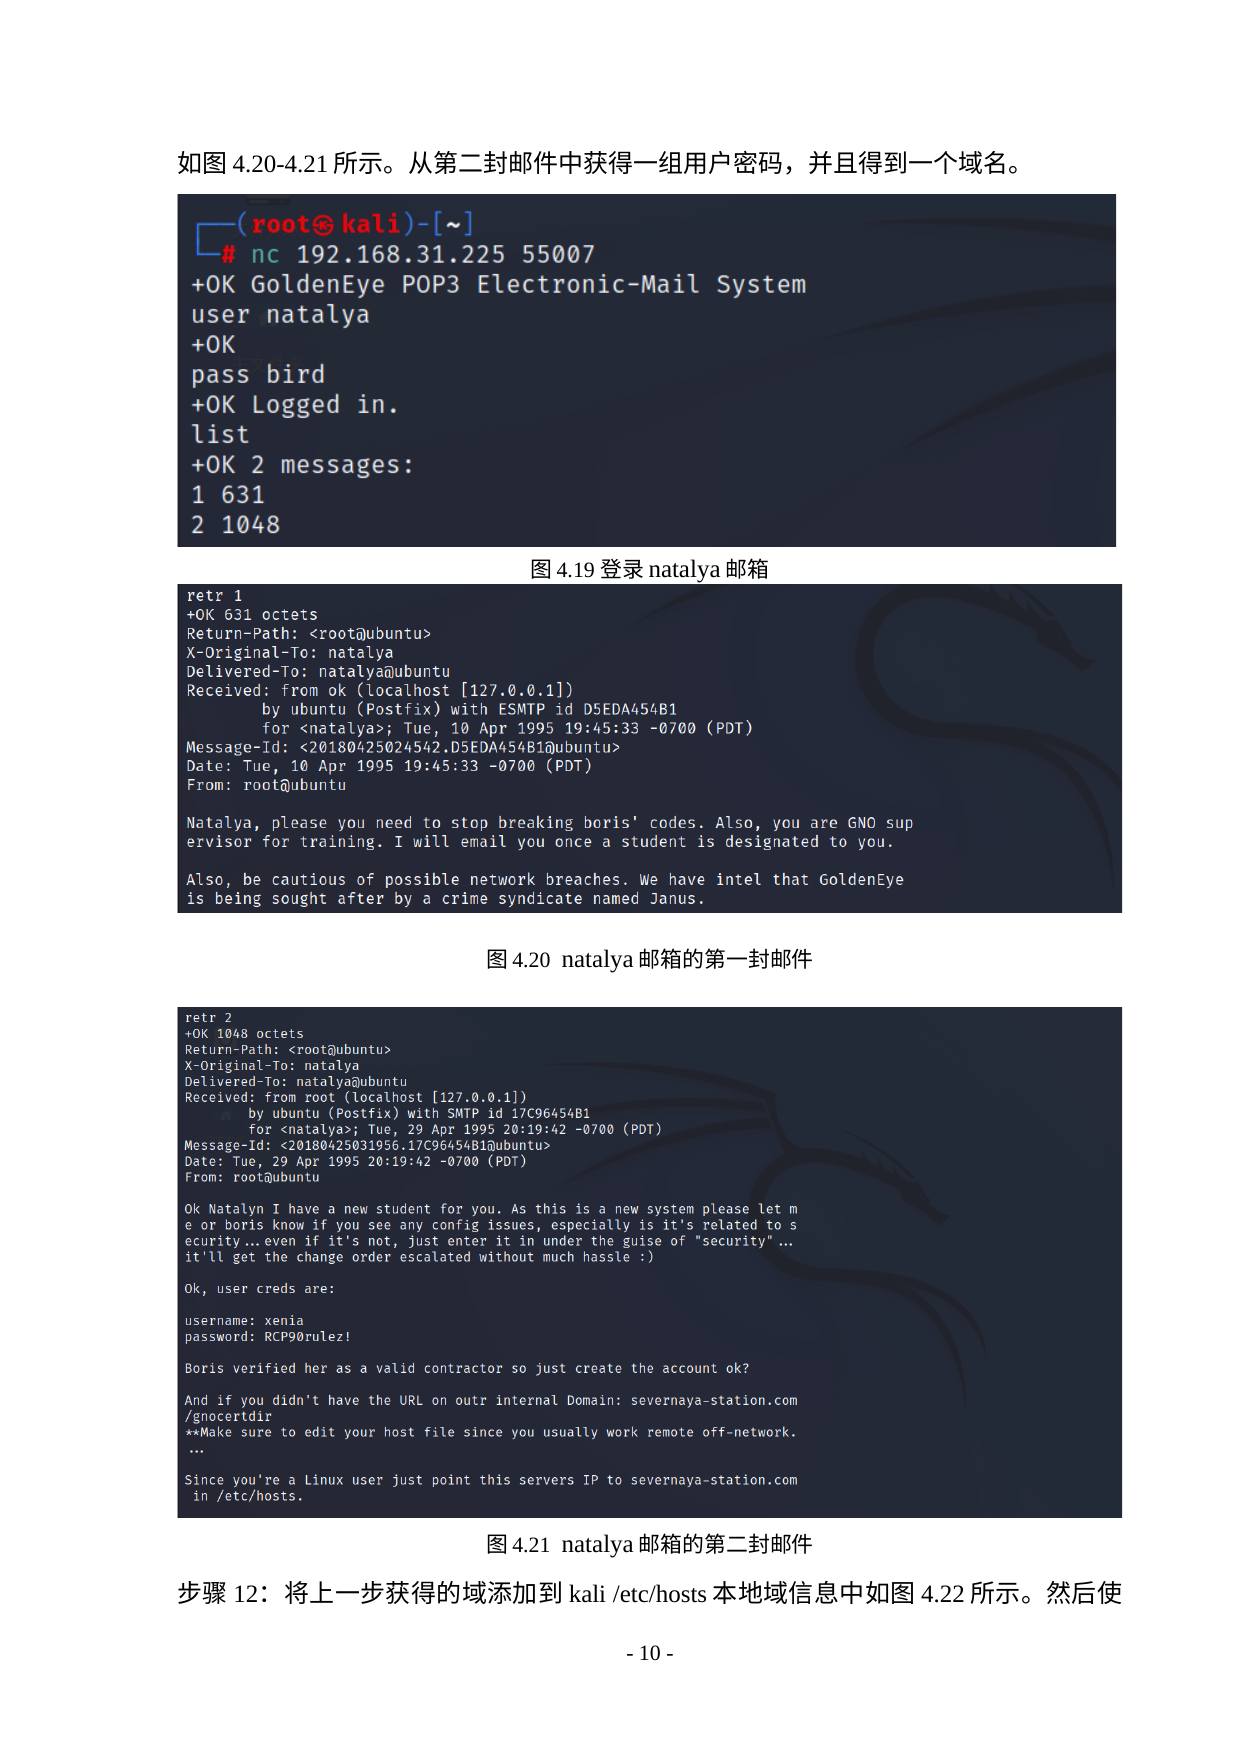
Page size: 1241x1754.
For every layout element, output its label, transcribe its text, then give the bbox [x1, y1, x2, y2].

text 图4.20 natalya邮箱的第一封邮件 [177, 942, 1122, 974]
picture [177, 584, 1123, 913]
text 图4.21 natalya邮箱的第二封邮件 [177, 1527, 1122, 1559]
picture [177, 194, 1117, 547]
text 图4.19 登录natalya邮箱 [177, 552, 1122, 584]
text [177, 129, 1122, 194]
picture [177, 1007, 1123, 1518]
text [177, 1559, 1122, 1624]
